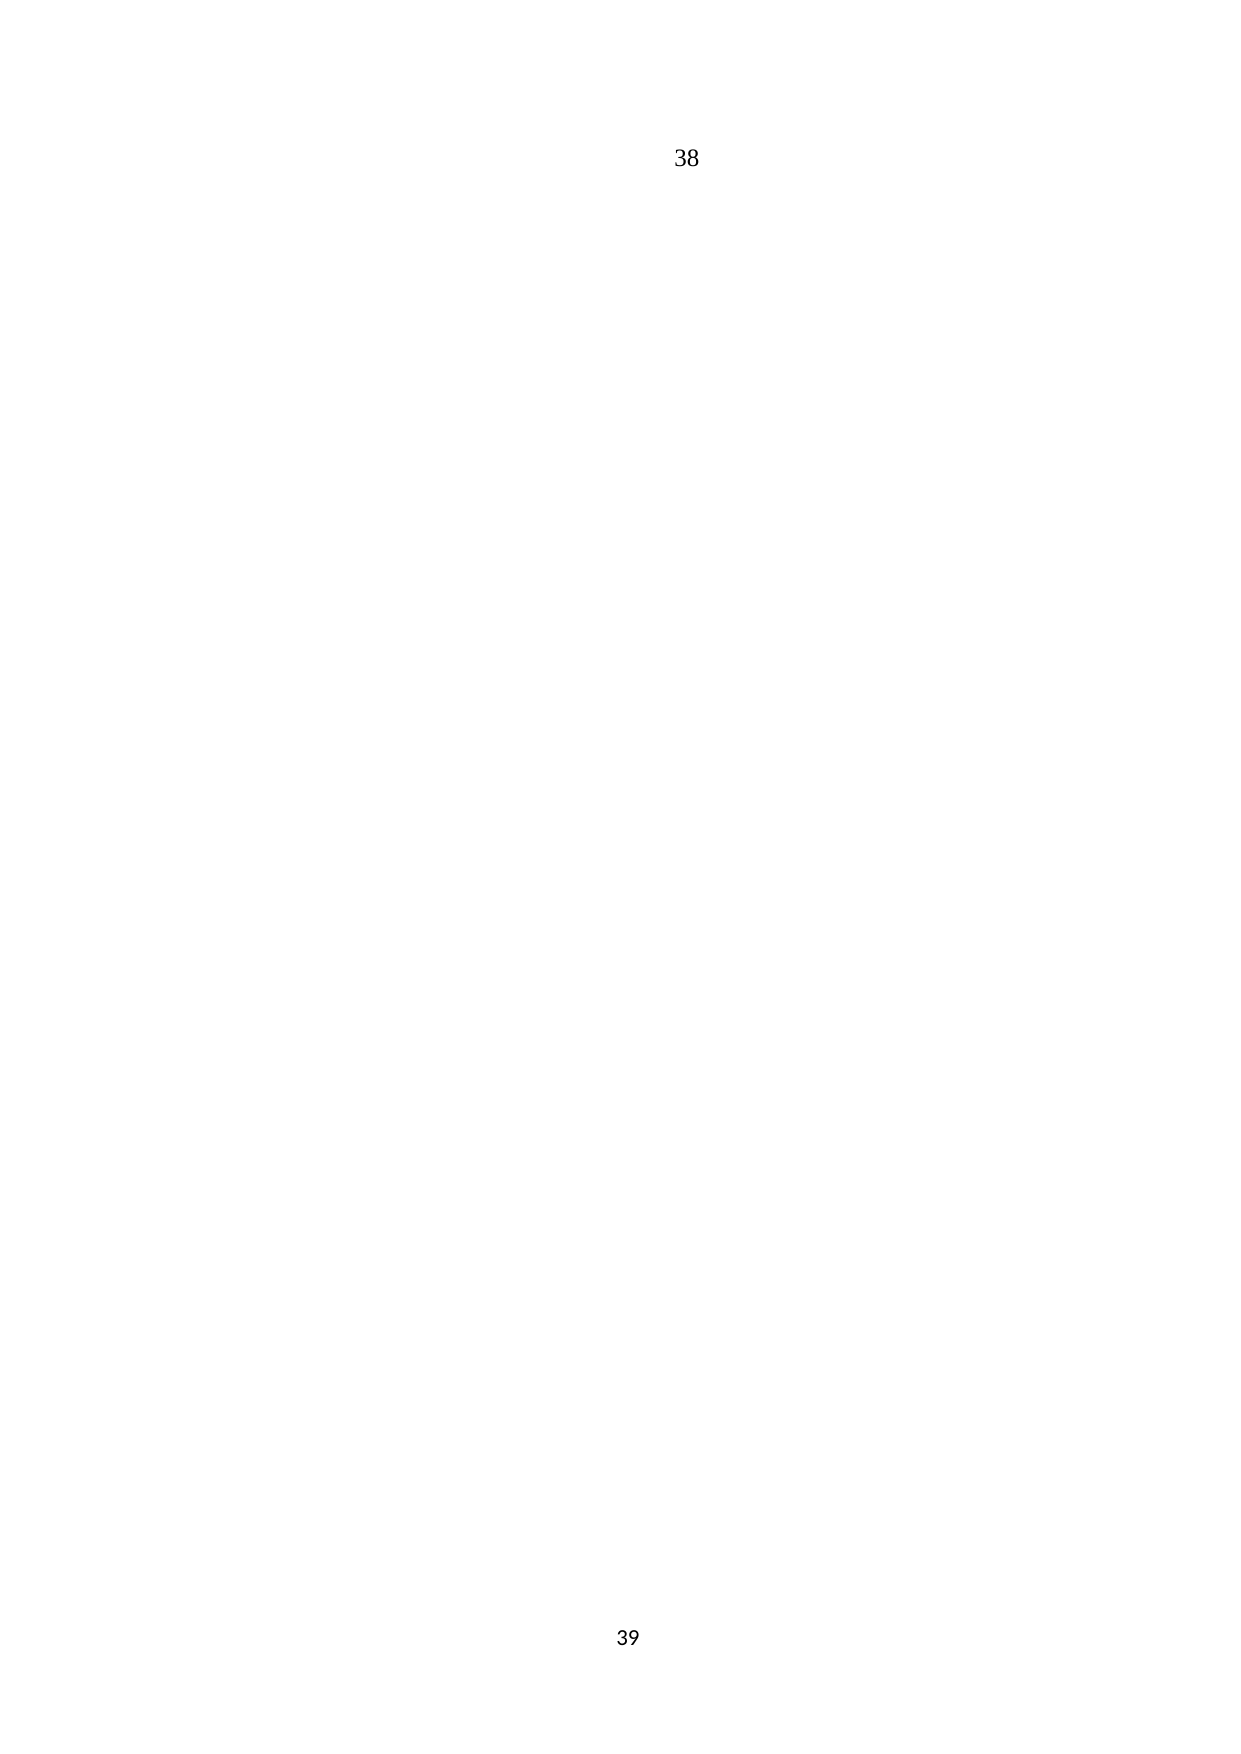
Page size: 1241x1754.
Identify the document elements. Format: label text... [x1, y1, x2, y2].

text 38 [600, 143, 1154, 171]
